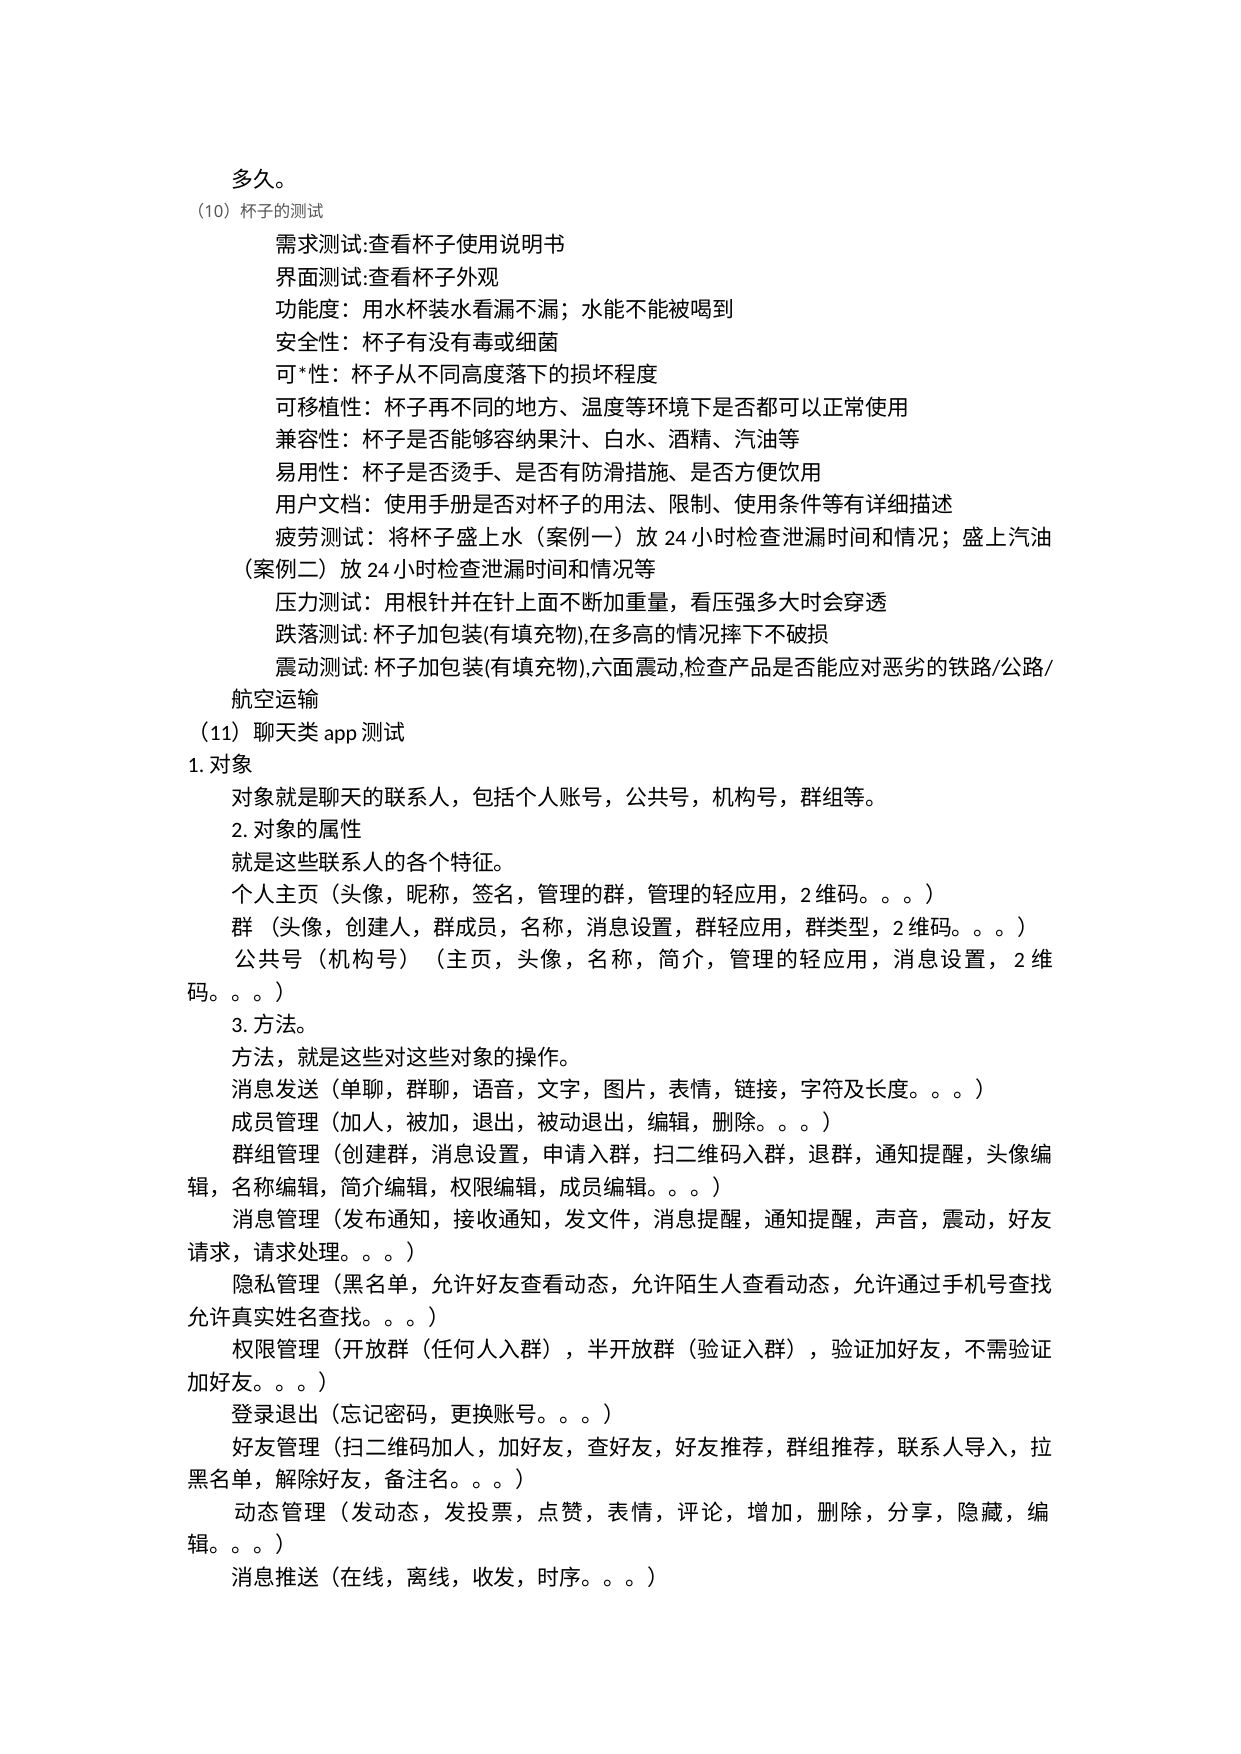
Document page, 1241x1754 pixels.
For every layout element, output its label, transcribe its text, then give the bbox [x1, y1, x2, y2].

text 可移植性：杯子再不同的地方、温度等环境下是否都可以正常使用 [231, 389, 1053, 422]
text 安全性：杯子有没有毒或细菌 [231, 324, 1053, 357]
text 兼容性：杯子是否能够容纳果汁、白水、酒精、汽油等 [231, 422, 1053, 454]
subtitle （10）杯子的测试 [187, 194, 1053, 227]
subtitle 聊天类app测试 [187, 714, 1053, 747]
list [231, 162, 1053, 194]
text 疲劳测试：将杯子盛上水（案例一）放24小时检查泄漏时间和情况；盛上汽油（案例二）放24小时检查泄漏时间和情况等 [231, 519, 1053, 584]
text 压力测试：用根针并在针上面不断加重量，看压强多大时会穿透 [231, 584, 1053, 617]
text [187, 747, 1053, 1592]
text 需求测试:查看杯子使用说明书 [231, 227, 1053, 259]
text 可*性：杯子从不同高度落下的损坏程度 [231, 357, 1053, 389]
text 易用性：杯子是否烫手、是否有防滑措施、是否方便饮用 [231, 454, 1053, 487]
text 跌落测试: 杯子加包装(有填充物),在多高的情况摔下不破损 [231, 617, 1053, 649]
text 用户文档：使用手册是否对杯子的用法、限制、使用条件等有详细描述 [231, 487, 1053, 519]
text 震动测试: 杯子加包装(有填充物),六面震动,检查产品是否能应对恶劣的铁路/公路/航空运输 [231, 649, 1053, 714]
text 功能度：用水杯装水看漏不漏；水能不能被喝到 [231, 292, 1053, 324]
text 界面测试:查看杯子外观 [231, 259, 1053, 292]
